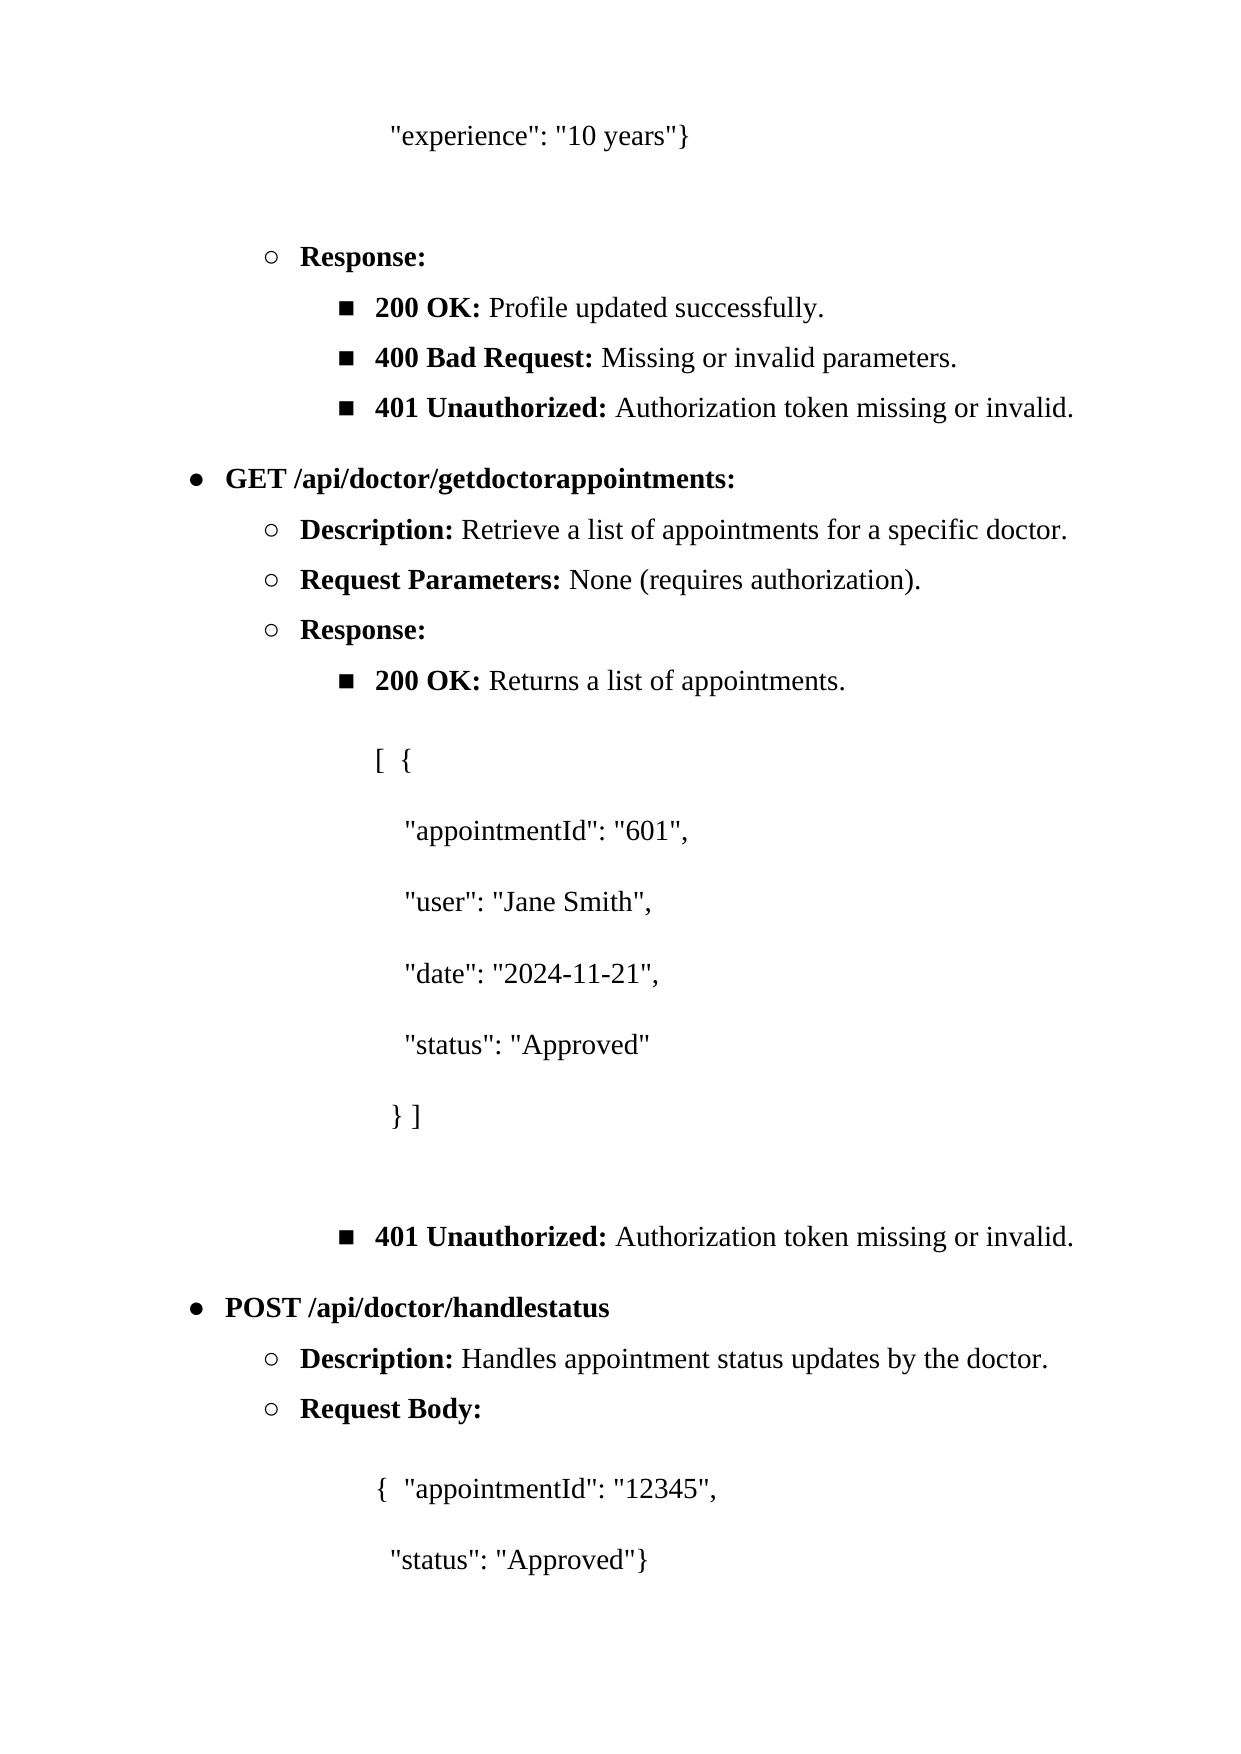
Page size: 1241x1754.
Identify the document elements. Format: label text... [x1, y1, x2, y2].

list GET /api/doctor/getdoctorappointments: [187, 462, 1139, 495]
list POST /api/doctor/handlestatus [187, 1291, 1139, 1324]
list Response: [262, 239, 1139, 273]
list 200 OK: Profile updated successfully. [337, 290, 1139, 323]
list Response: [262, 612, 1139, 646]
text } ] [375, 1098, 1139, 1132]
text { "appointmentId": "12345", [375, 1471, 1139, 1504]
list 200 OK: Returns a list of appointments. [337, 663, 1139, 696]
text "experience": "10 years"} [375, 118, 1139, 152]
text "date": "2024-11-21", [375, 956, 1139, 989]
text "status": "Approved"} [375, 1542, 1139, 1575]
text "appointmentId": "601", [375, 813, 1139, 847]
list Request Body: [262, 1391, 1139, 1425]
list 401 Unauthorized: Authorization token missing or invalid. [337, 1219, 1139, 1253]
list Description: Retrieve a list of appointments for a specific doctor. [262, 512, 1139, 545]
text [ { [375, 742, 1139, 776]
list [337, 390, 1139, 424]
text "user": "Jane Smith", [375, 884, 1139, 918]
list 400 Bad Request: Missing or invalid parameters. [337, 340, 1139, 374]
list Request Parameters: None (requires authorization). [262, 562, 1139, 596]
list Description: Handles appointment status updates by the doctor. [262, 1341, 1139, 1374]
text "status": "Approved" [375, 1027, 1139, 1060]
